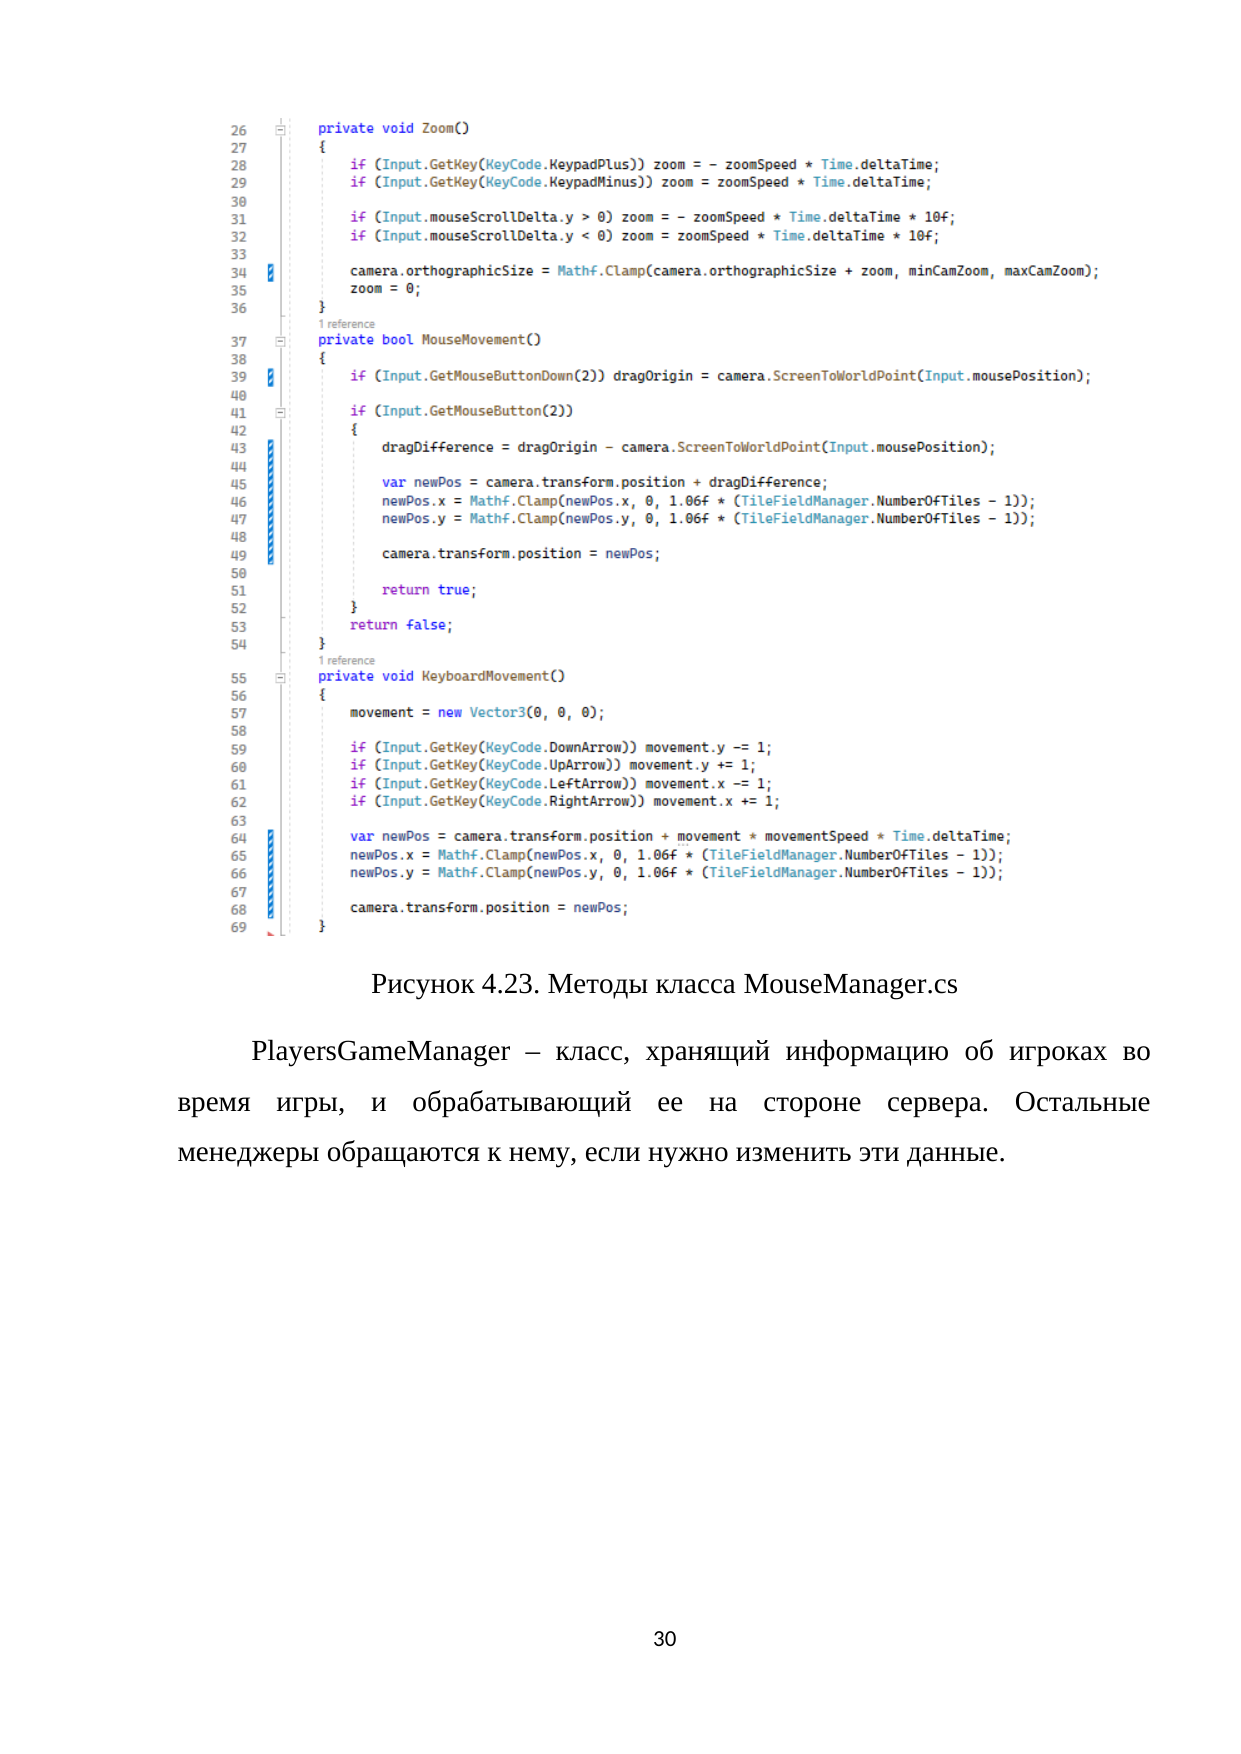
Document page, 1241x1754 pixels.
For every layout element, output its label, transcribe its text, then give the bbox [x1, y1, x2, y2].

text Рисунок 4.23. Методы класса MouseManager.cs [177, 966, 1152, 1000]
text PlayersGameManager – класс, хранящий информацию об игроках во время игры, и обрабатывающий ее на стороне сервера. Остальные менеджеры обращаются к нему, если нужно изменить эти данные. [177, 1033, 1152, 1167]
picture [228, 118, 1101, 936]
